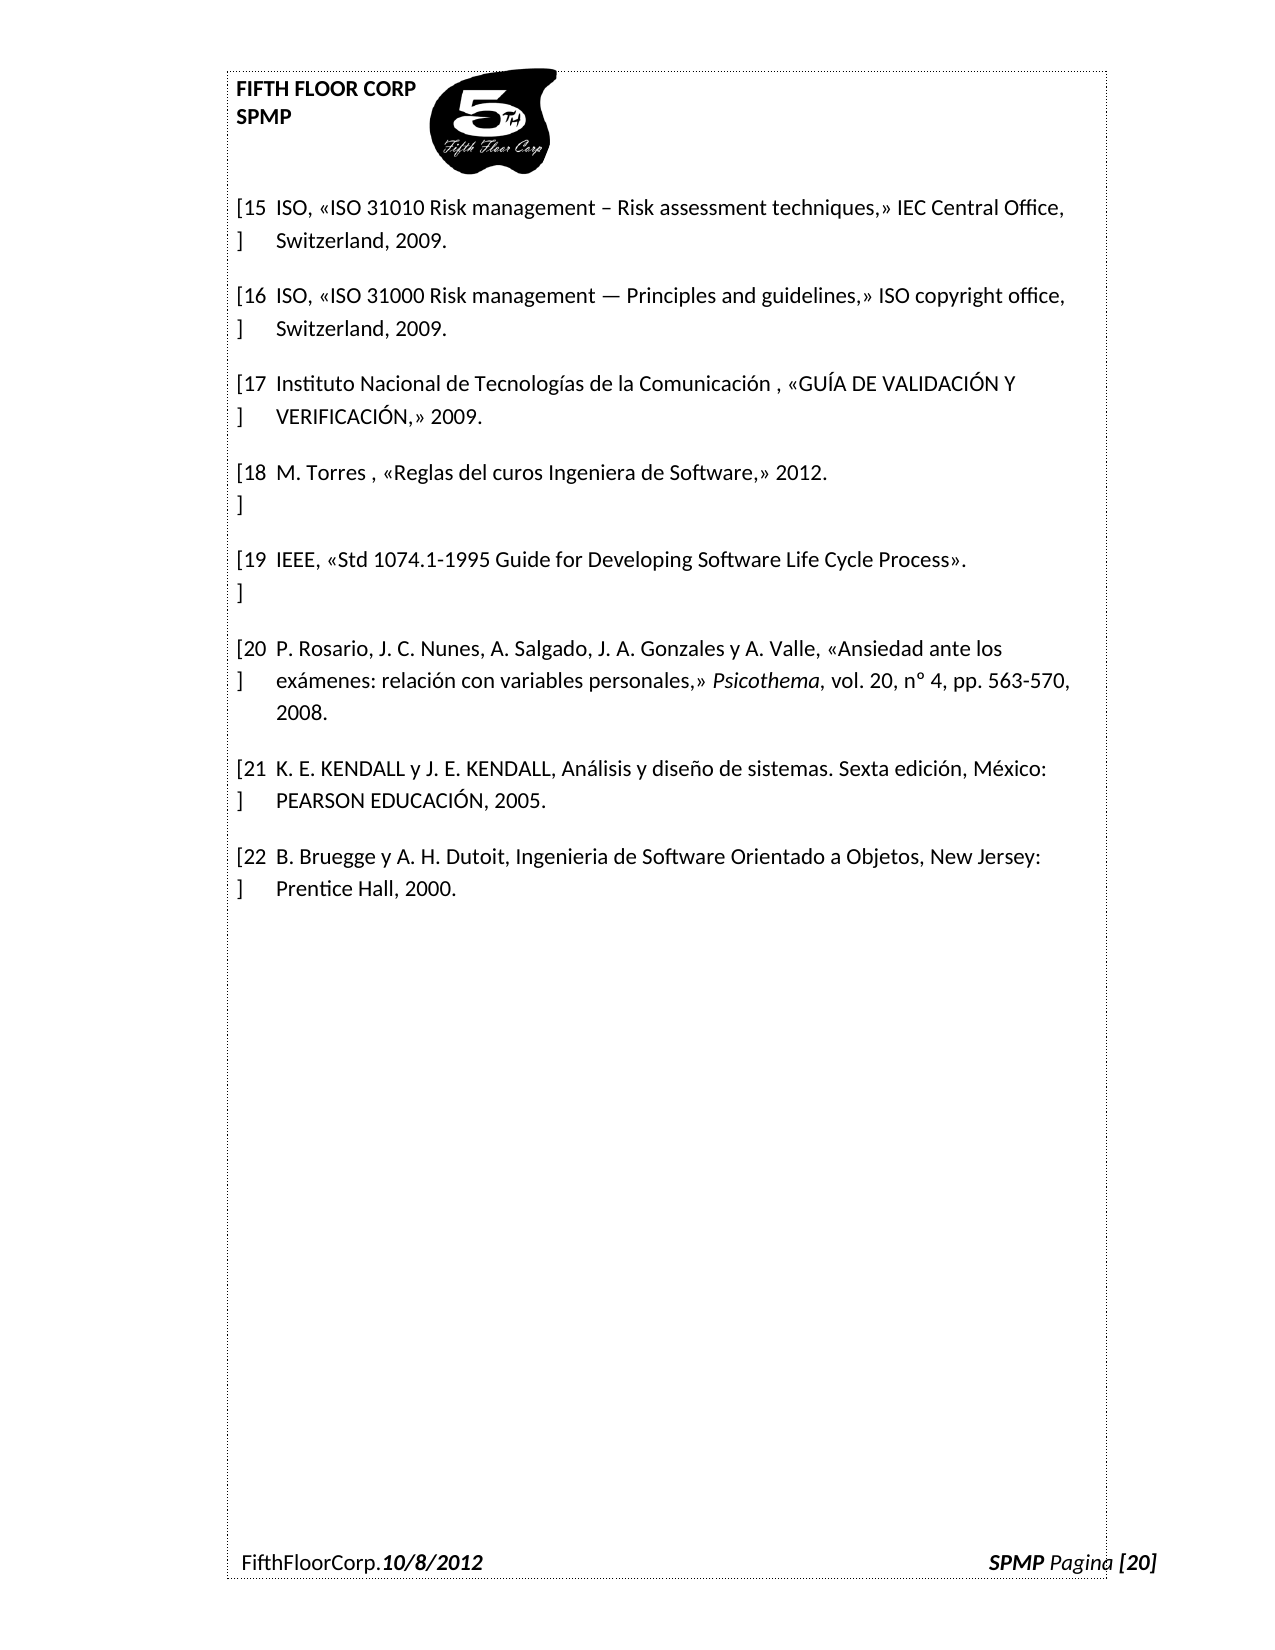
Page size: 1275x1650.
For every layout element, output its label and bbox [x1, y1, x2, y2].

picture [423, 60, 558, 178]
